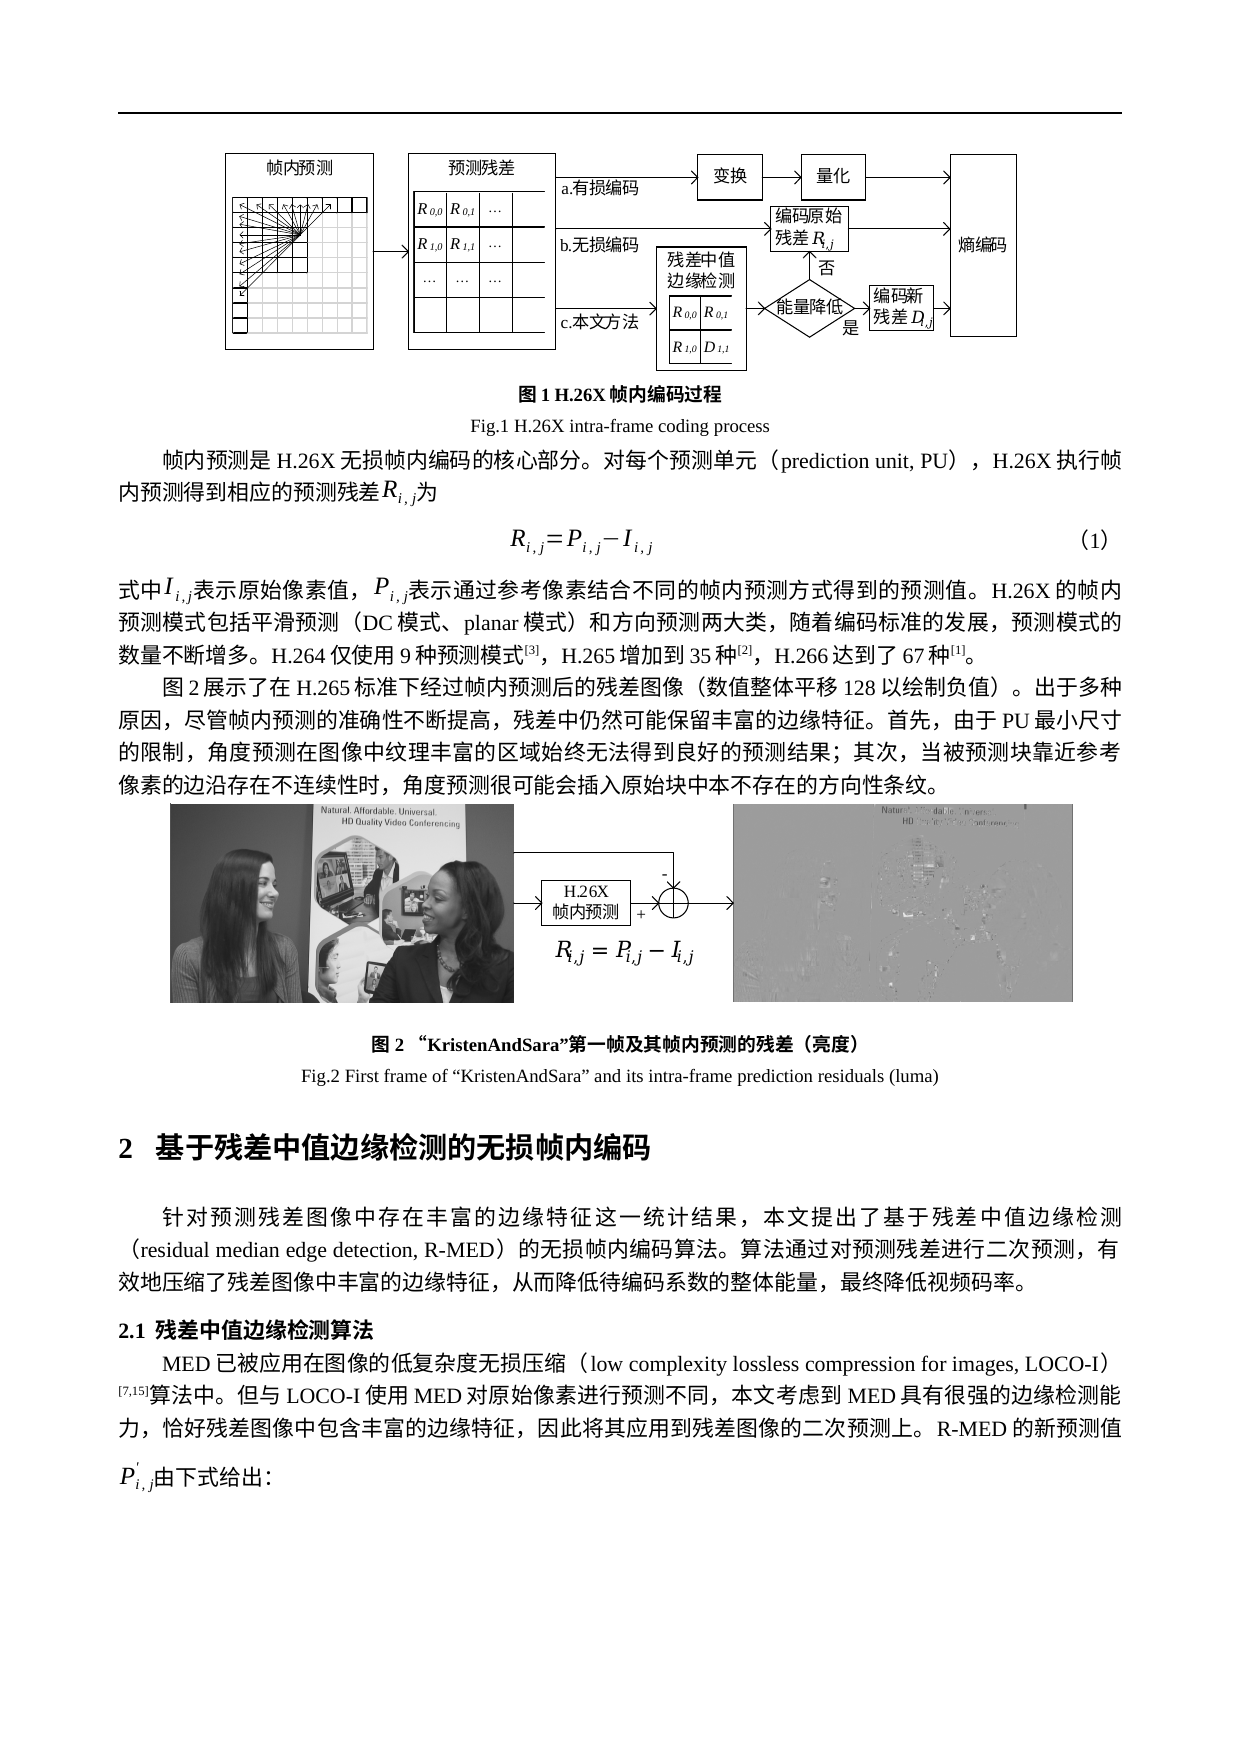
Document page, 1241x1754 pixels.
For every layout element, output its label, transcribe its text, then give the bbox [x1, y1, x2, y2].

list 基于残差中值边缘检测的无损帧内编码 [118, 1113, 1122, 1178]
text 针对预测残差图像中存在丰富的边缘特征这一统计结果，本文提出了基于残差中值边缘检测（residual median edge detection, R-MED）的无损帧内编码算法。算法通过对预测残差进行二次预测，有效地压缩了残差图像中丰富的边缘特征，从而降低待编码系数的整体能量，最终降低视频码率。 [118, 1199, 1122, 1297]
text 图1 H.26X帧内编码过程 [118, 377, 1122, 410]
text 图2展示了在H.265标准下经过帧内预测后的残差图像（数值整体平移128以绘制负值）。出于多种原因，尽管帧内预测的准确性不断提高，残差中仍然可能保留丰富的边缘特征。首先，由于PU最小尺寸的限制，角度预测在图像中纹理丰富的区域始终无法得到良好的预测结果；其次，当被预测块靠近参考像素的边沿存在不连续性时，角度预测很可能会插入原始块中本不存在的方向性条纹。 [118, 670, 1122, 800]
text 帧内预测是H.26X无损帧内编码的核心部分。对每个预测单元（prediction unit, PU），H.26X执行帧内预测得到相应的预测残差为 [118, 442, 1122, 507]
text MED已被应用在图像的低复杂度无损压缩（low complexity lossless compression for images, LOCO-I）[7,15]算法中。但与LOCO-I使用MED对原始像素进行预测不同，本文考虑到MED具有很强的边缘检测能力，恰好残差图像中包含丰富的边缘特征，因此将其应用到残差图像的二次预测上。R-MED的新预测值由下式给出： [118, 1345, 1122, 1508]
text （1） [118, 507, 1122, 572]
text 式中表示原始像素值，表示通过参考像素结合不同的帧内预测方式得到的预测值。H.26X的帧内预测模式包括平滑预测（DC模式、planar模式）和方向预测两大类，随着编码标准的发展，预测模式的数量不断增多。H.264仅使用9种预测模式[3]，H.265增加到35种[2]，H.266达到了67种[1]。 [118, 572, 1122, 670]
list 残差中值边缘检测算法 [118, 1313, 1122, 1345]
text Fig.2 First frame of “KristenAndSara” and its intra-frame prediction residuals (luma) [118, 1060, 1122, 1092]
text 图 2 “KristenAndSara”第一帧及其帧内预测的残差（亮度） [118, 1027, 1122, 1060]
text Fig.1 H.26X intra-frame coding process [118, 410, 1122, 442]
